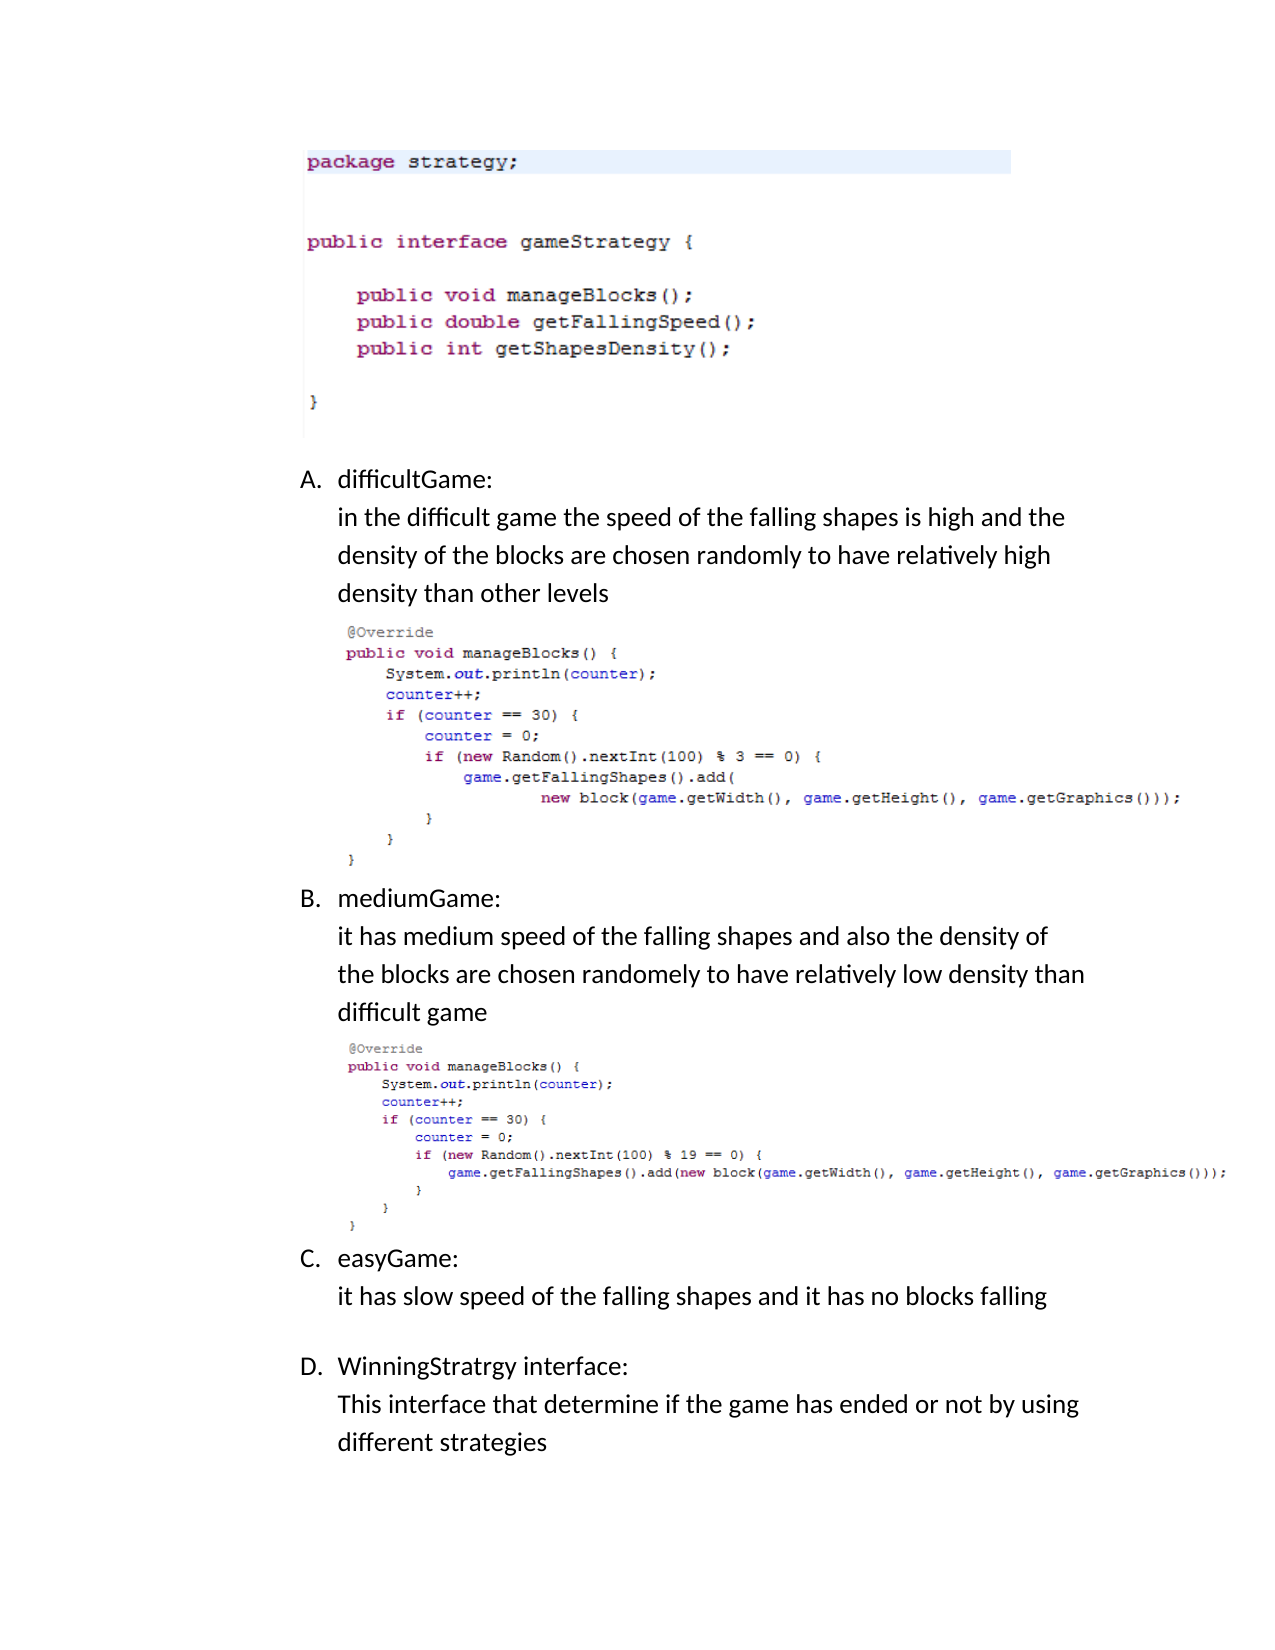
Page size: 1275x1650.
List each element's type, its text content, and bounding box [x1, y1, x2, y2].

list difficultGame: [300, 462, 1087, 496]
list easyGame: [300, 1241, 1087, 1274]
picture [337, 1033, 1238, 1238]
list mediumGame: [300, 881, 1087, 914]
list it has medium speed of the falling shapes and also the density of the blocks are chosen randomely to have relatively low density than difficult game [337, 919, 1087, 1028]
list in the difficult game the speed of the falling shapes is high and the density of the blocks are chosen randomly to have relatively high density than other levels [337, 500, 1087, 609]
list it has slow speed of the falling shapes and it has no blocks falling [337, 1279, 1087, 1312]
list WinningStratrgy interface: [300, 1349, 1087, 1382]
picture [337, 614, 1238, 878]
picture [300, 150, 1011, 438]
list This interface that determine if the game has ended or not by using different strategies [337, 1387, 1087, 1458]
